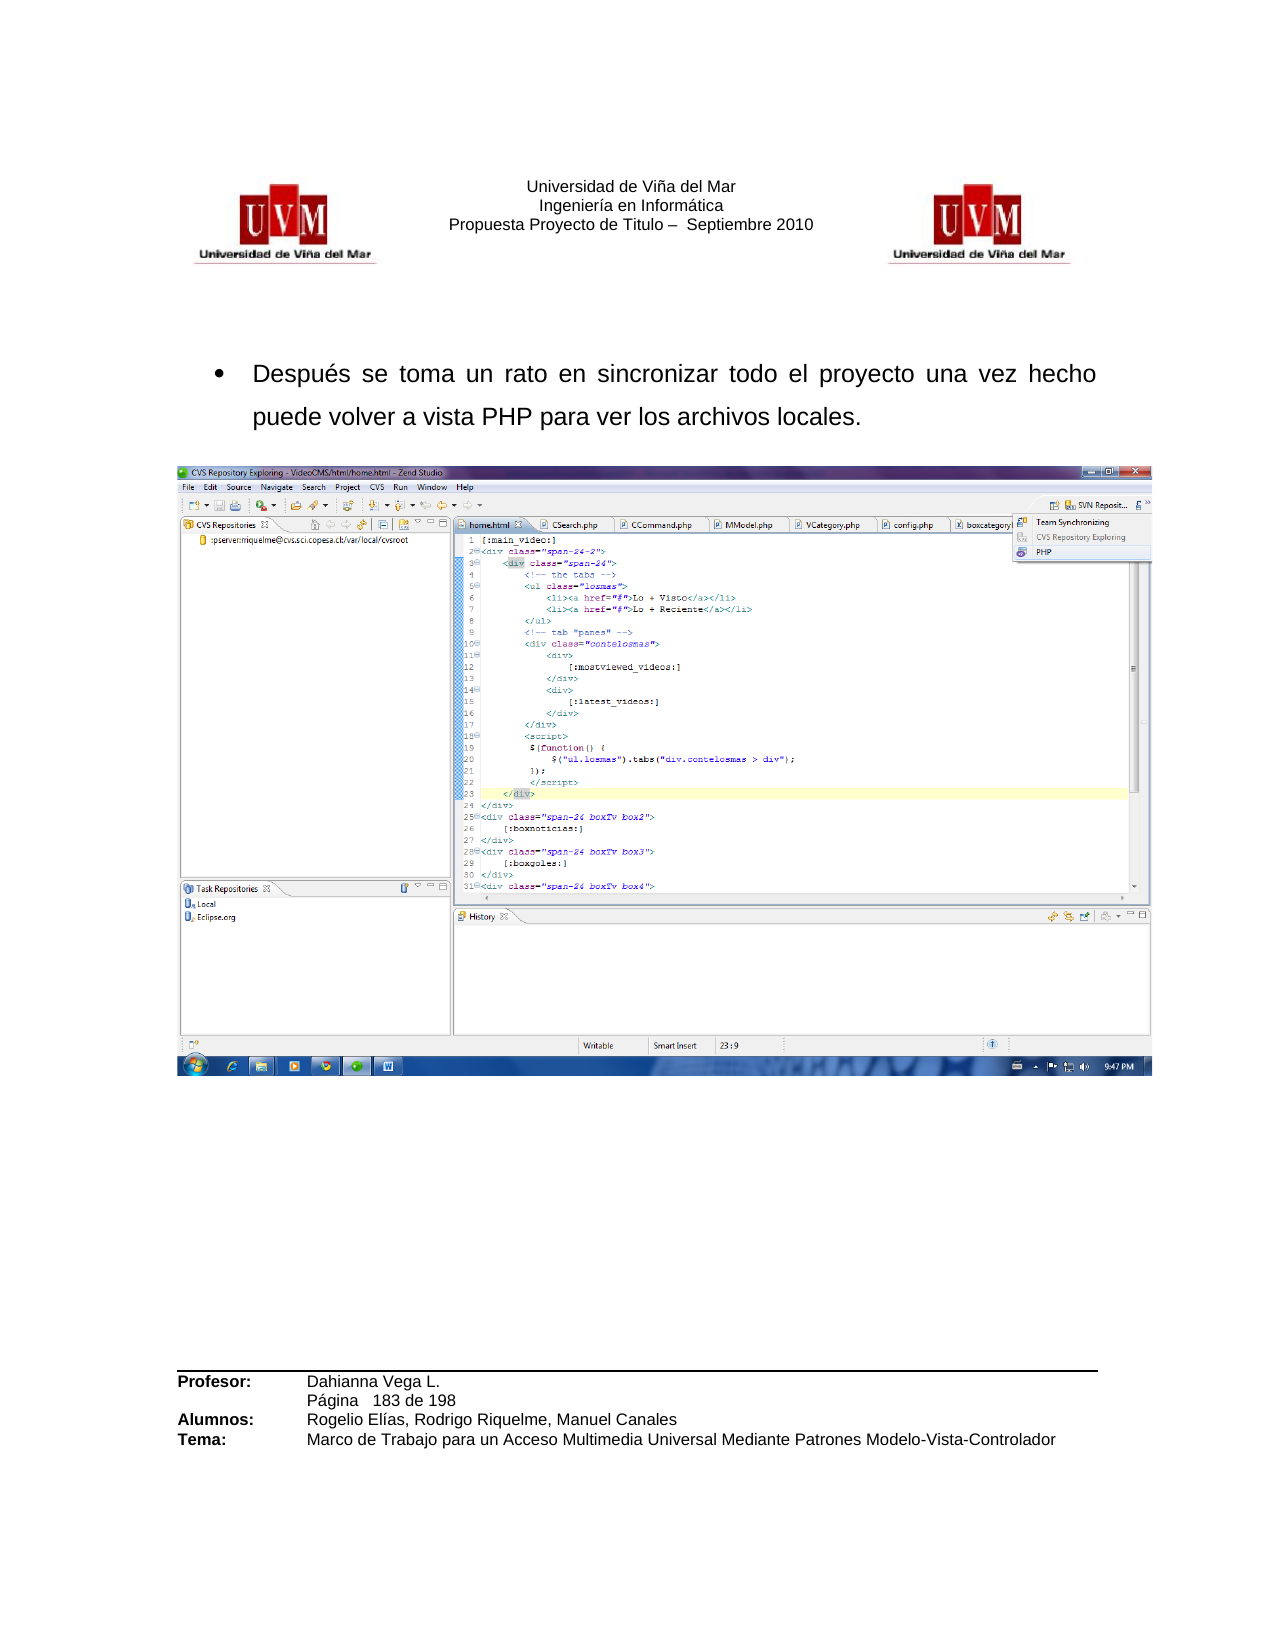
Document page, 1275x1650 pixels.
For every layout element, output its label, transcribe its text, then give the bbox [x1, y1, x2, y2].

picture [871, 176, 1084, 267]
list Después se toma un rato en sincronizar todo el proyecto una vez hecho puede volver a vista PHP para ver los archivos locales. [215, 359, 1098, 431]
picture [177, 466, 1153, 1076]
picture [177, 176, 390, 267]
